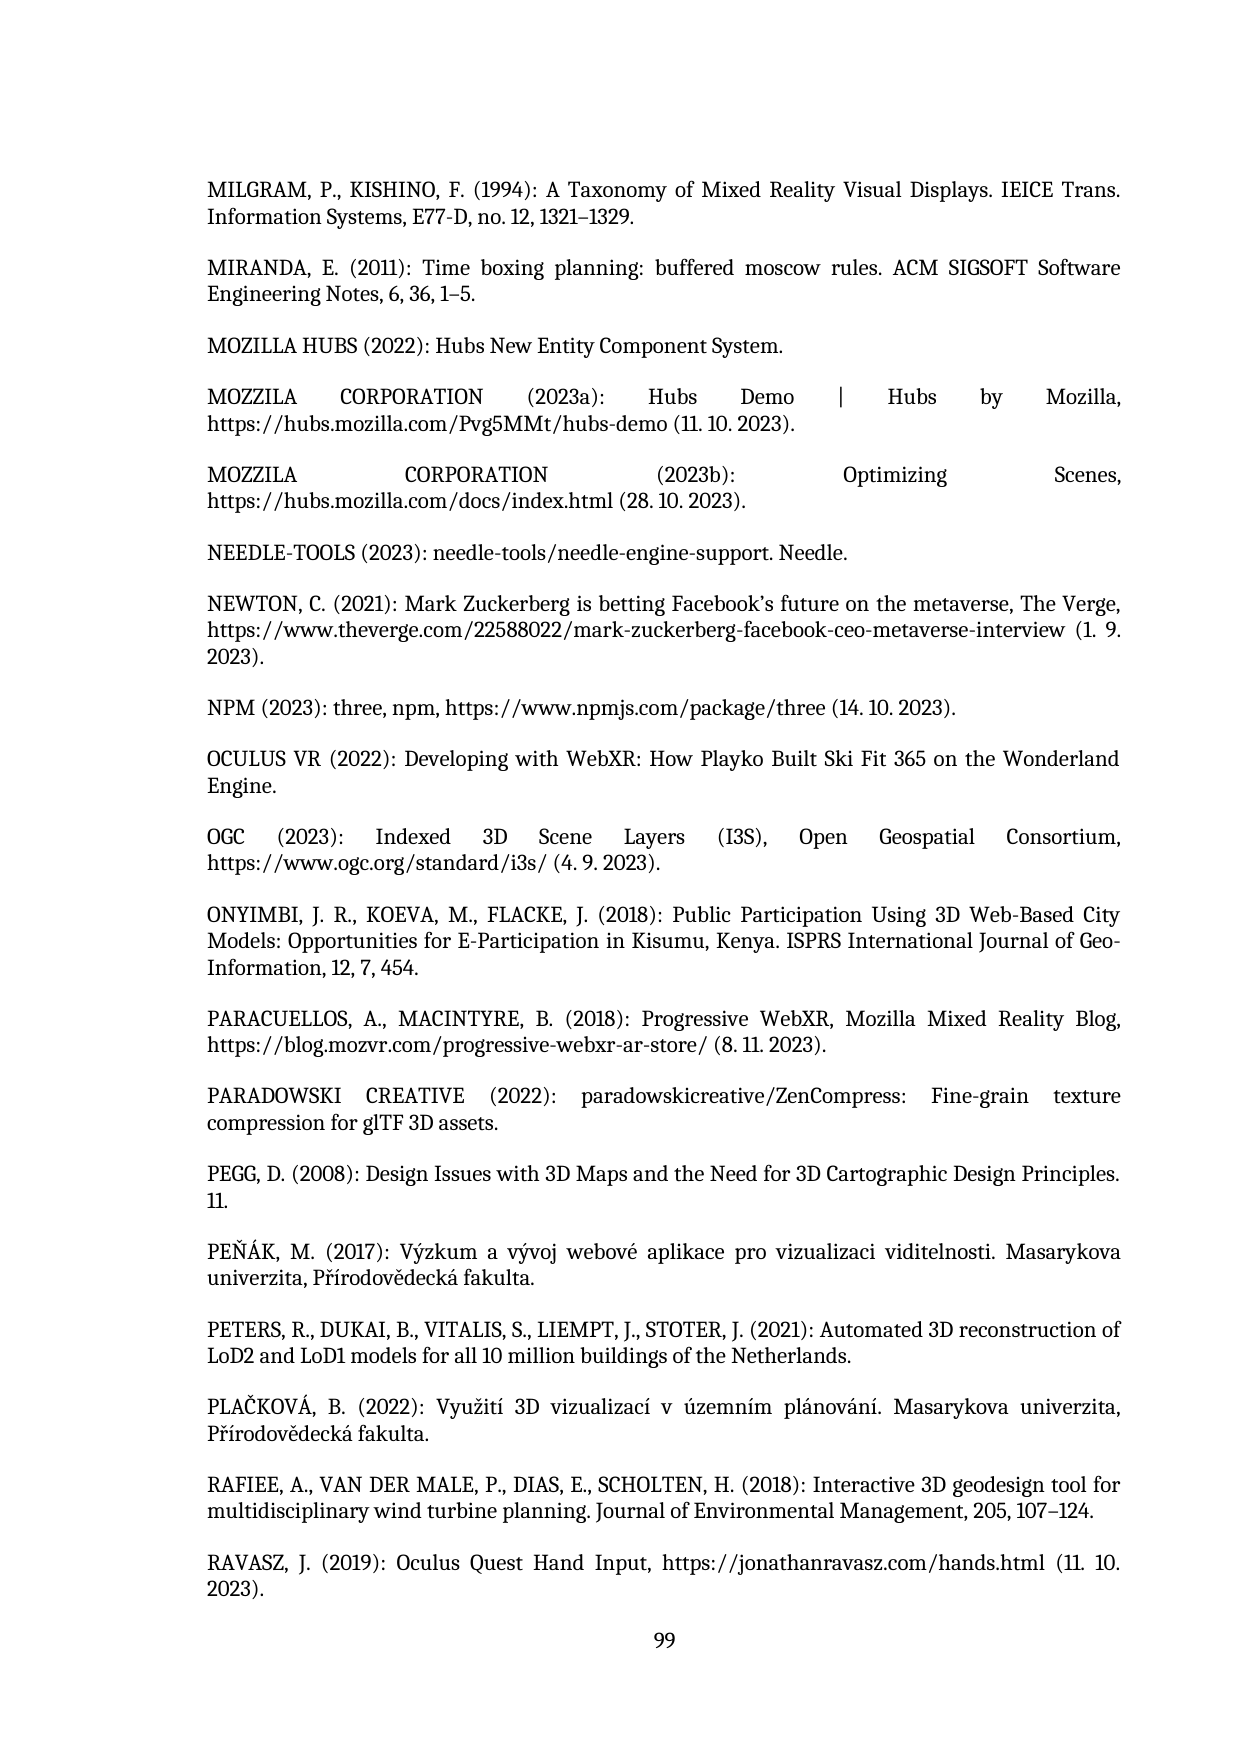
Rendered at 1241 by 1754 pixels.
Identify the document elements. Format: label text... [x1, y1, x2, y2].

text MIRANDA, E. (2011): Time boxing planning: buffered moscow rules. ACM SIGSOFT Software Engineering Notes, 6, 36, 1–5. [207, 255, 1122, 308]
text OGC (2023): Indexed 3D Scene Layers (I3S), Open Geospatial Consortium, https://www.ogc.org/standard/i3s/ (4. 9. 2023). [207, 824, 1122, 877]
text MOZZILA CORPORATION (2023a): Hubs Demo | Hubs by Mozilla, https://hubs.mozilla.com/Pvg5MMt/hubs-demo (11. 10. 2023). [207, 384, 1122, 437]
text MILGRAM, P., KISHINO, F. (1994): A Taxonomy of Mixed Reality Visual Displays. IEICE Trans. Information Systems, E77-D, no. 12, 1321–1329. [207, 177, 1122, 230]
text PEGG, D. (2008): Design Issues with 3D Maps and the Need for 3D Cartographic Design Principles. 11. [207, 1161, 1122, 1214]
text NEEDLE-TOOLS (2023): needle-tools/needle-engine-support. Needle. [207, 539, 1122, 566]
text NEWTON, C. (2021): Mark Zuckerberg is betting Facebook’s future on the metaverse, The Verge, https://www.theverge.com/22588022/mark-zuckerberg-facebook-ceo-metaverse-interview (1. 9. 2023). [207, 591, 1122, 670]
text RAFIEE, A., VAN DER MALE, P., DIAS, E., SCHOLTEN, H. (2018): Interactive 3D geodesign tool for multidisciplinary wind turbine planning. Journal of Environmental Management, 205, 107–124. [207, 1472, 1122, 1524]
text PARADOWSKI CREATIVE (2022): paradowskicreative/ZenCompress: Fine-grain texture compression for glTF 3D assets. [207, 1083, 1122, 1136]
text PETERS, R., DUKAI, B., VITALIS, S., LIEMPT, J., STOTER, J. (2021): Automated 3D reconstruction of LoD2 and LoD1 models for all 10 million buildings of the Netherlands. [207, 1316, 1122, 1369]
text OCULUS VR (2022): Developing with WebXR: How Playko Built Ski Fit 365 on the Wonderland Engine. [207, 746, 1122, 799]
text PEŇÁK, M. (2017): Výzkum a vývoj webové aplikace pro vizualizaci viditelnosti. Masarykova univerzita, Přírodovědecká fakulta. [207, 1239, 1122, 1291]
text PLAČKOVÁ, B. (2022): Využití 3D vizualizací v územním plánování. Masarykova univerzita, Přírodovědecká fakulta. [207, 1394, 1122, 1447]
text RAVASZ, J. (2019): Oculus Quest Hand Input, https://jonathanravasz.com/hands.html (11. 10. 2023). [207, 1549, 1122, 1602]
text PARACUELLOS, A., MACINTYRE, B. (2018): Progressive WebXR, Mozilla Mixed Reality Blog, https://blog.mozvr.com/progressive-webxr-ar-store/ (8. 11. 2023). [207, 1006, 1122, 1058]
text MOZZILA CORPORATION (2023b): Optimizing Scenes, https://hubs.mozilla.com/docs/index.html (28. 10. 2023). [207, 462, 1122, 514]
text NPM (2023): three, npm, https://www.npmjs.com/package/three (14. 10. 2023). [207, 695, 1122, 721]
text MOZILLA HUBS (2022): Hubs New Entity Component System. [207, 333, 1122, 359]
text ONYIMBI, J. R., KOEVA, M., FLACKE, J. (2018): Public Participation Using 3D Web-Based City Models: Opportunities for E-Participation in Kisumu, Kenya. ISPRS International Journal of Geo-Information, 12, 7, 454. [207, 902, 1122, 981]
